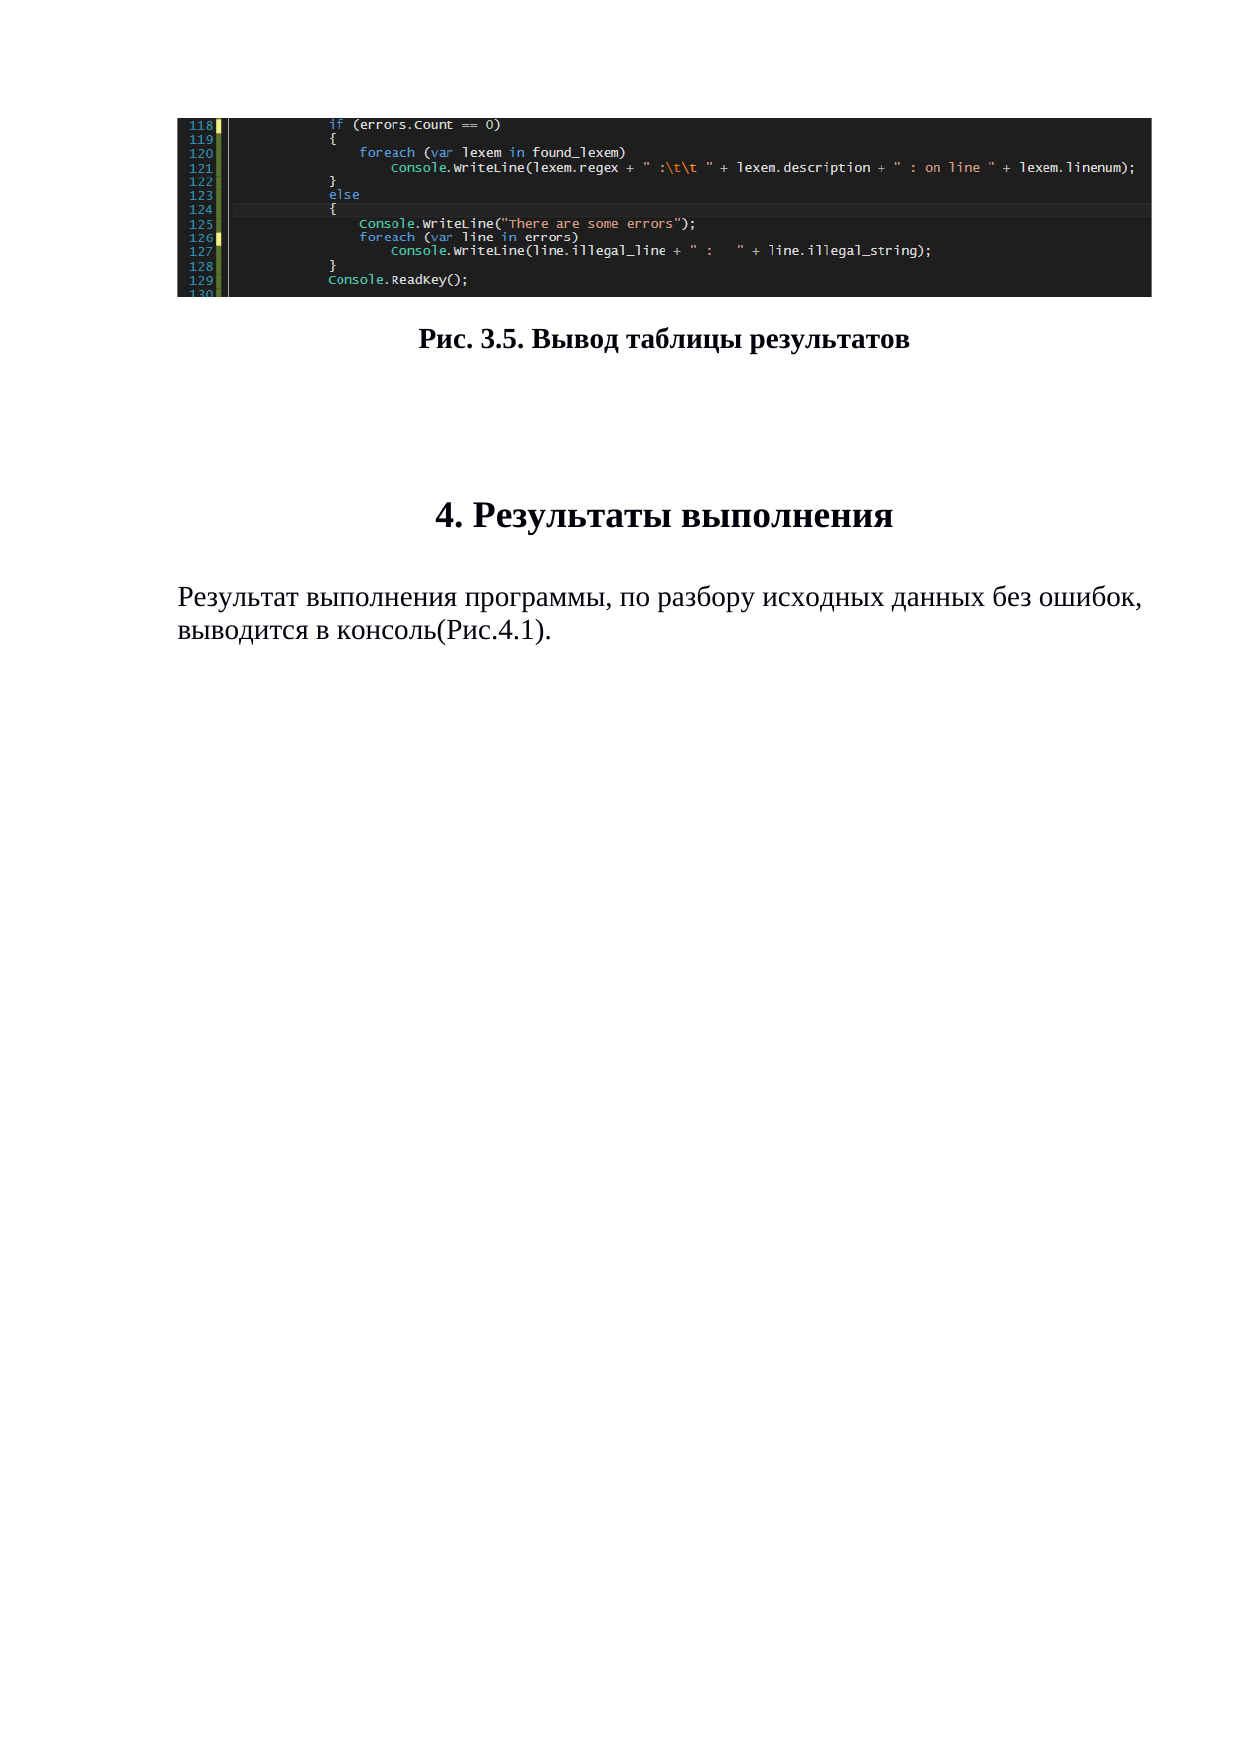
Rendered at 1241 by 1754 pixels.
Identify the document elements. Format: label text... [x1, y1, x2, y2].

text 4. Результаты выполнения [177, 493, 1152, 536]
text Рис. 3.5. Вывод таблицы результатов [177, 322, 1152, 355]
text Результат выполнения программы, по разбору исходных данных без ошибок, выводится в консоль(Рис.4.1). [177, 579, 1152, 646]
picture [177, 118, 1152, 297]
